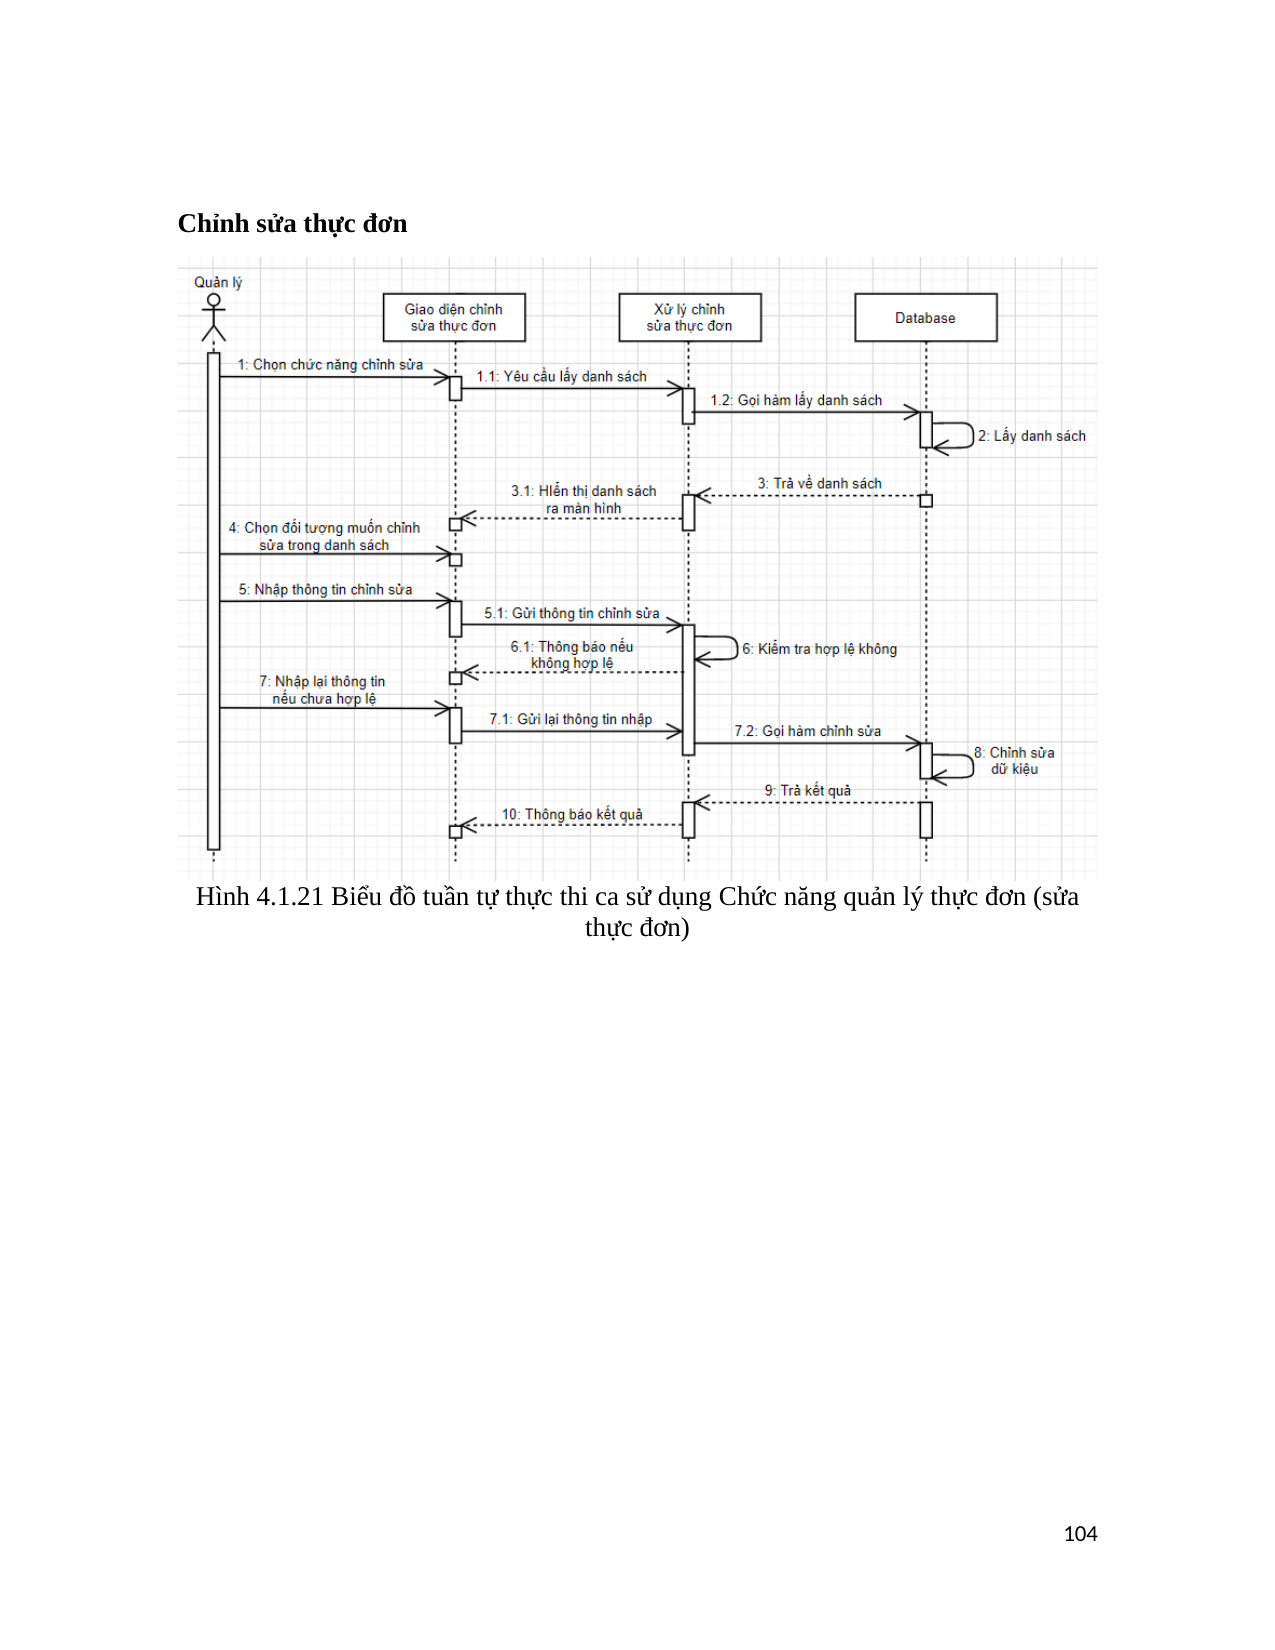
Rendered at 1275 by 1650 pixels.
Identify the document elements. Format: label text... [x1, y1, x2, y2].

picture [177, 257, 1098, 881]
text Hình 4.1.21 Biểu đồ tuần tự thực thi ca sử dụng Chức năng quản lý thực đơn (sửa thực đơn) [177, 881, 1098, 943]
text Chỉnh sửa thực đơn [177, 207, 1098, 238]
